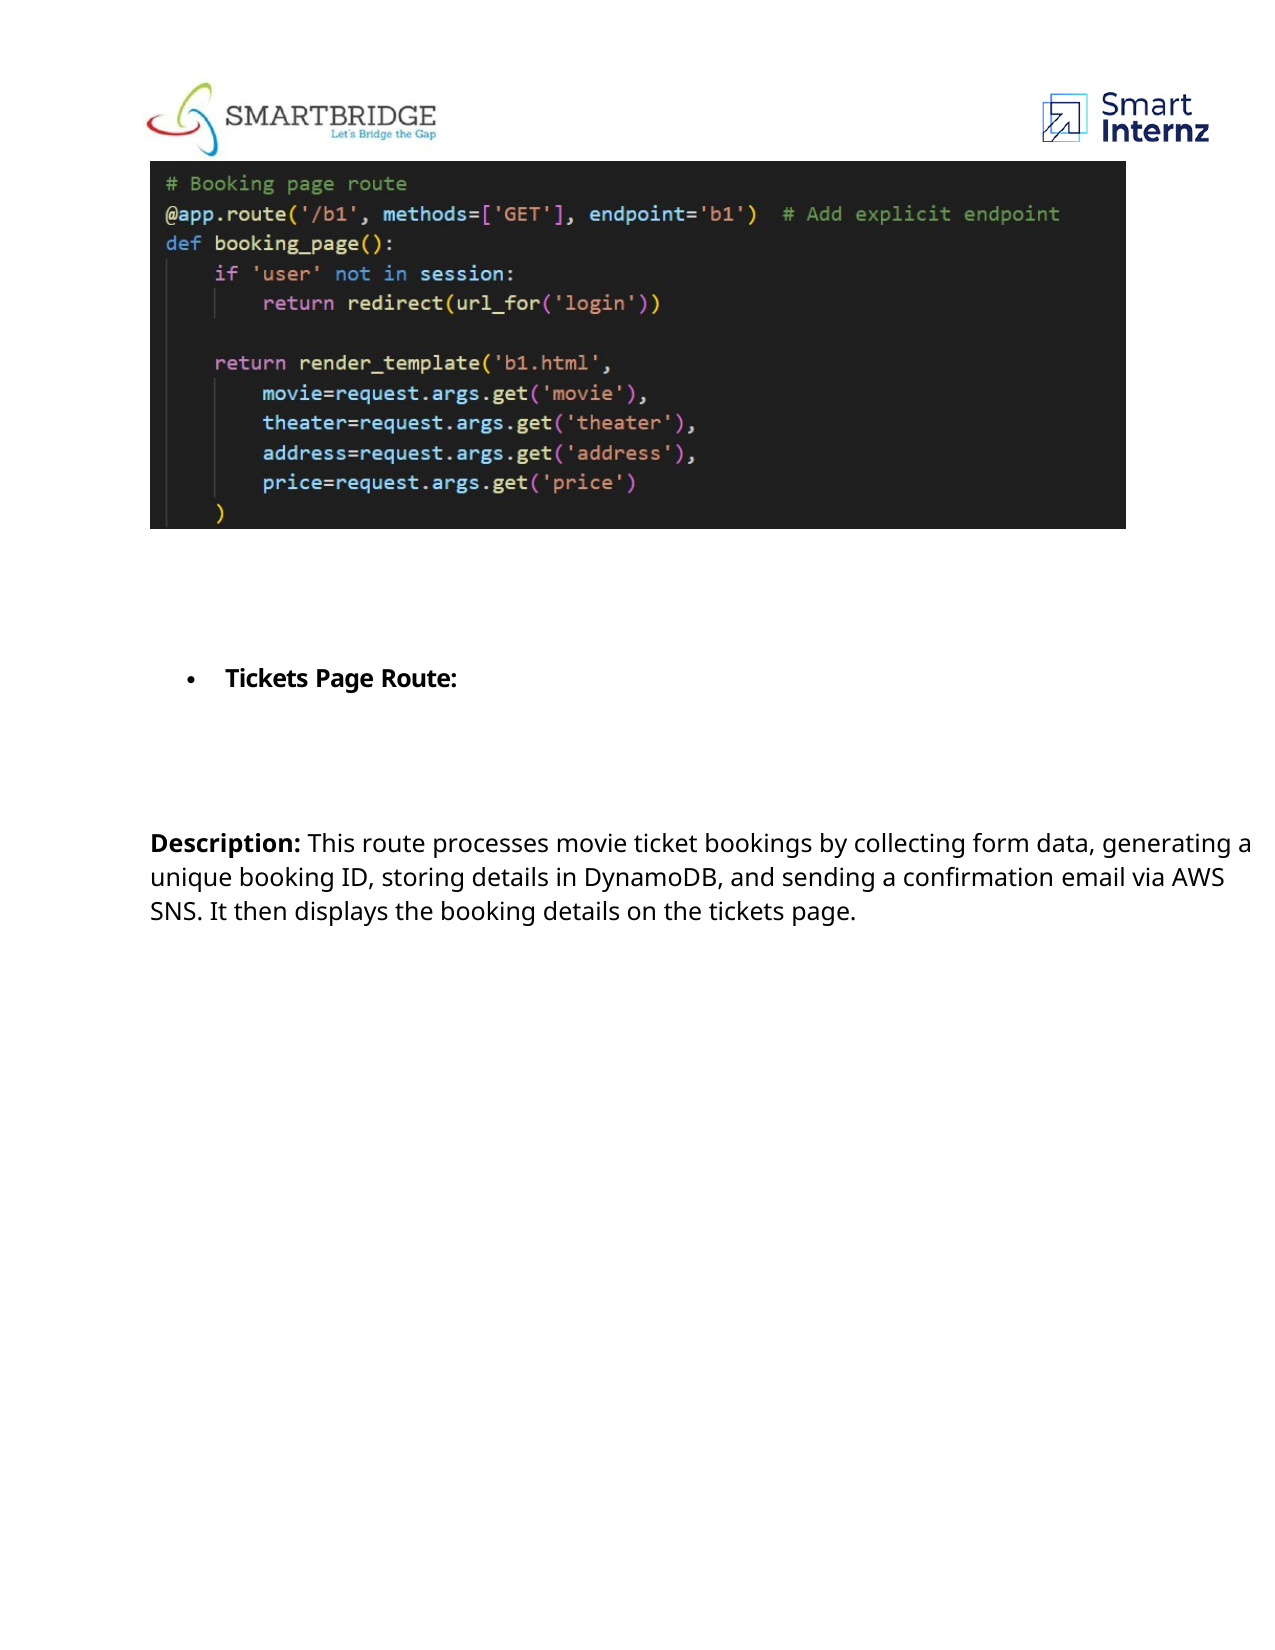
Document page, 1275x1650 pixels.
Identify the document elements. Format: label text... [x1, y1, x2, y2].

subtitle Tickets Page Route: [187, 661, 1275, 695]
picture [1042, 92, 1209, 142]
picture [150, 161, 1126, 529]
picture [143, 76, 439, 160]
text Description: This route processes movie ticket bookings by collecting form data, generating a unique booking ID, storing details in DynamoDB, and sending a confirmation email via AWS SNS. It then displays the booking details on the tickets page. [150, 826, 1275, 928]
